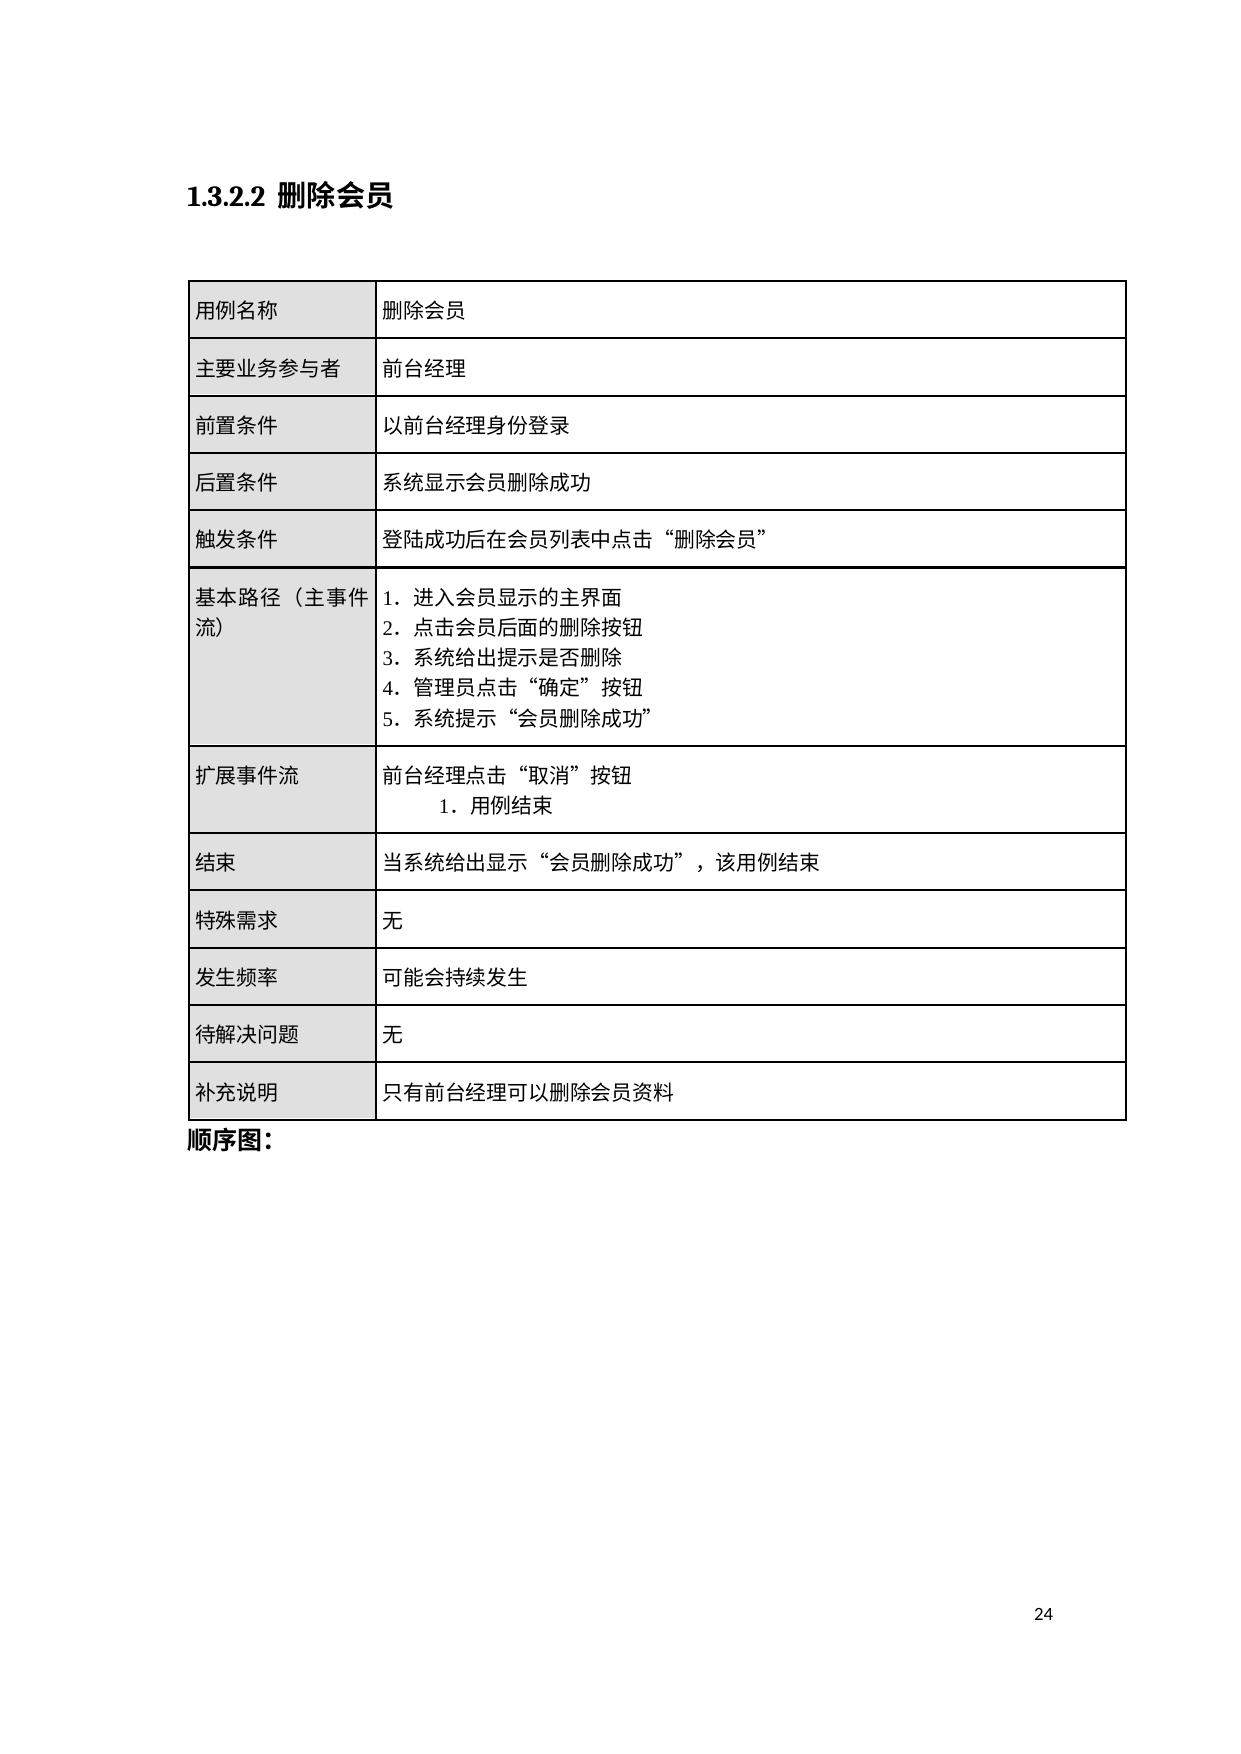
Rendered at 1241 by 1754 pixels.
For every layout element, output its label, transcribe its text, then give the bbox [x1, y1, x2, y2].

table_cell 登陆成功后在会员列表中点击“删除会员” [377, 511, 1125, 566]
subtitle 删除会员 [187, 161, 1053, 226]
table_cell 无 [377, 891, 1125, 947]
table_cell 主要业务参与者 [190, 339, 375, 394]
table_cell 结束 [190, 834, 375, 889]
table_cell 扩展事件流 [190, 747, 375, 832]
table_cell 基本路径（主事件流） [190, 569, 375, 744]
table_cell 前台经理点击“取消”按钮 1．用例结束 [377, 747, 1125, 832]
table_cell 1．进入会员显示的主界面 2．点击会员后面的删除按钮 3．系统给出提示是否删除 4．管理员点击“确定”按钮 5．系统提示“会员删除成功” [377, 569, 1125, 744]
table_cell 发生频率 [190, 949, 375, 1004]
table_cell 前台经理 [377, 339, 1125, 394]
table_cell 前置条件 [190, 397, 375, 452]
table_cell 待解决问题 [190, 1006, 375, 1061]
table_cell 系统显示会员删除成功 [377, 454, 1125, 509]
table_cell 只有前台经理可以删除会员资料 [377, 1063, 1125, 1118]
table_cell 无 [377, 1006, 1125, 1061]
table_cell 特殊需求 [190, 891, 375, 947]
table_cell 补充说明 [190, 1063, 375, 1118]
table_cell 当系统给出显示“会员删除成功”，该用例结束 [377, 834, 1125, 889]
table_header 删除会员 [377, 282, 1125, 337]
table_header 用例名称 [190, 282, 375, 337]
text 顺序图： [187, 1121, 1053, 1157]
table_cell 可能会持续发生 [377, 949, 1125, 1004]
table_cell 以前台经理身份登录 [377, 397, 1125, 452]
table_cell 后置条件 [190, 454, 375, 509]
table_cell 触发条件 [190, 511, 375, 566]
